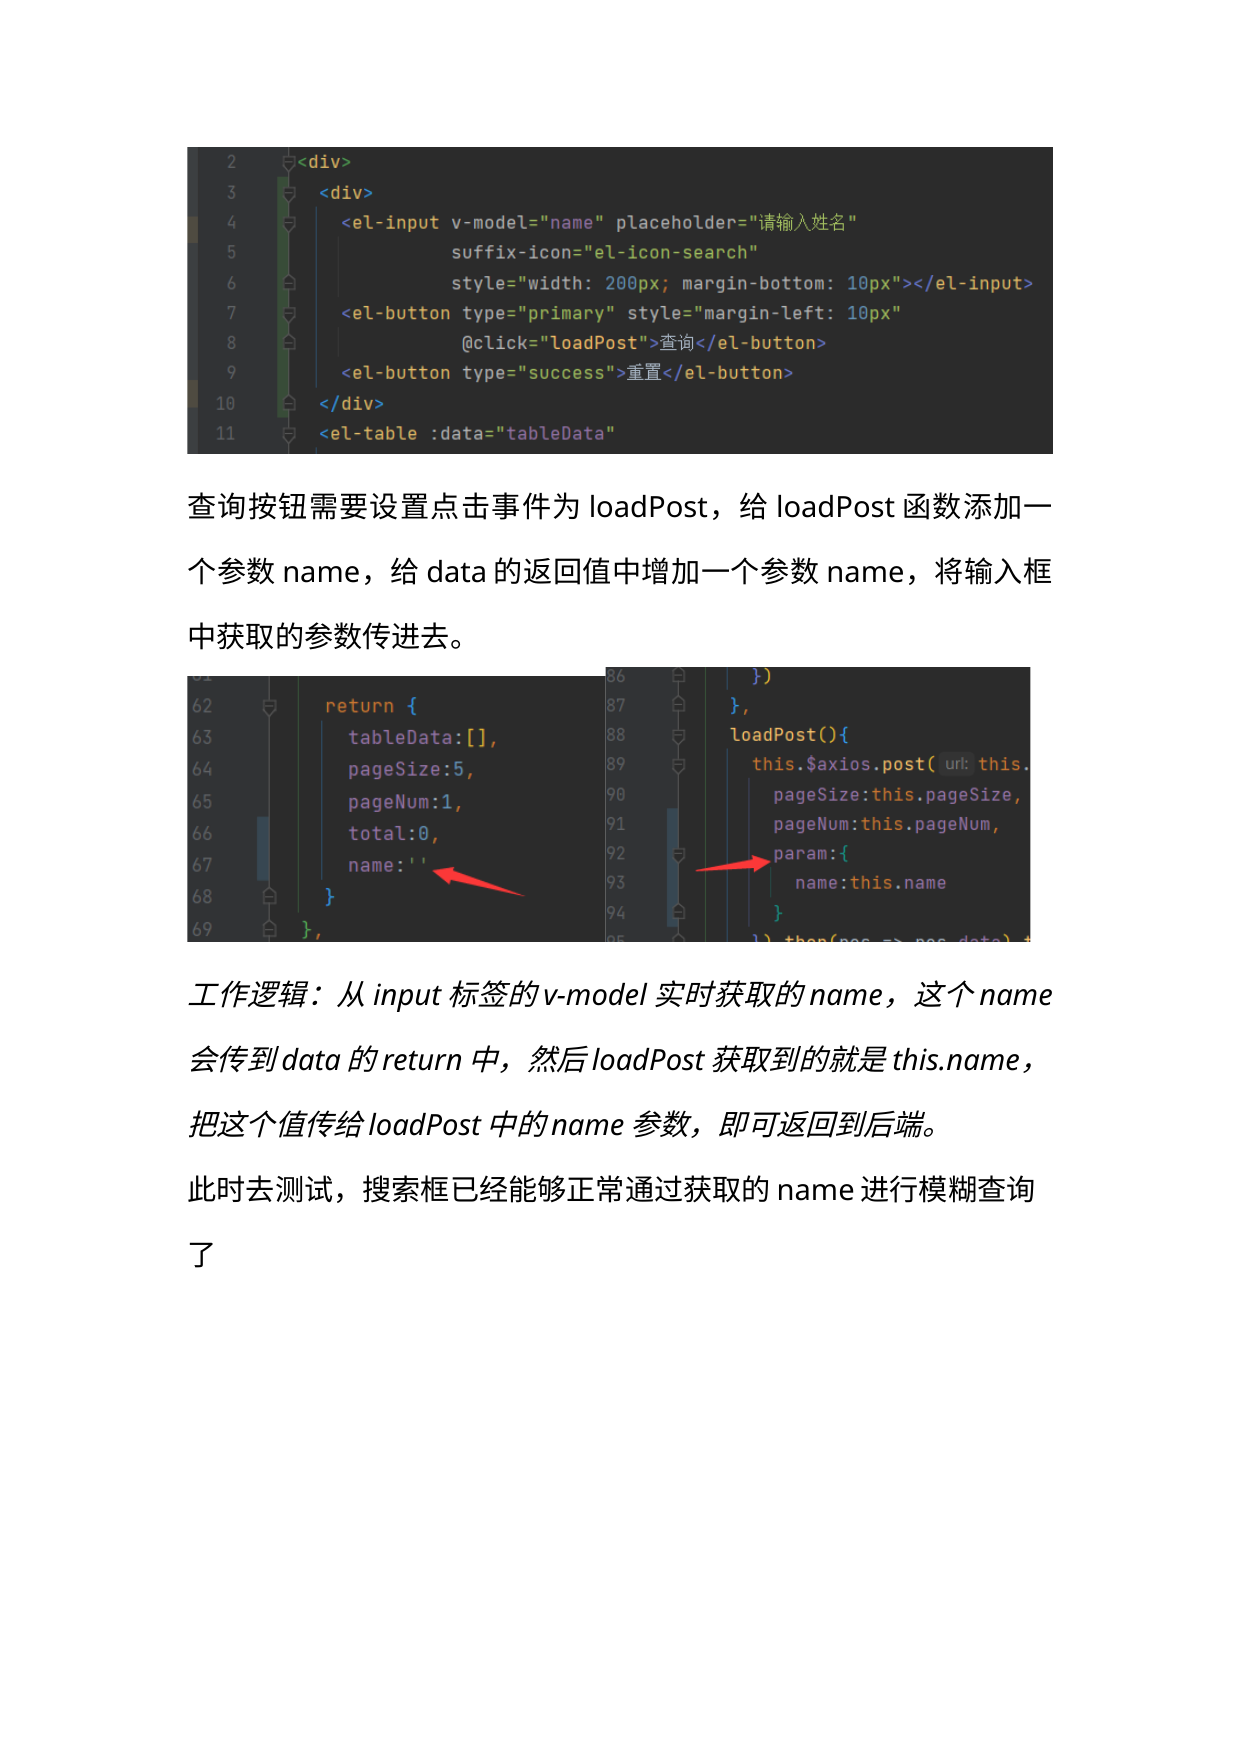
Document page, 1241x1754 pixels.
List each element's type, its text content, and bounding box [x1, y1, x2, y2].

text 工作逻辑：从input标签的v-model实时获取的name，这个name会传到data的return中，然后loadPost获取到的就是this.name，把这个值传给loadPost中的name参数，即可返回到后端。 [187, 960, 1053, 1155]
picture [187, 667, 1031, 942]
text 此时去测试，搜索框已经能够正常通过获取的name进行模糊查询了 [187, 1155, 1053, 1285]
text 查询按钮需要设置点击事件为loadPost，给loadPost函数添加一个参数name，给data的返回值中增加一个参数name，将输入框中获取的参数传进去。 [187, 473, 1053, 668]
picture [187, 147, 1053, 454]
